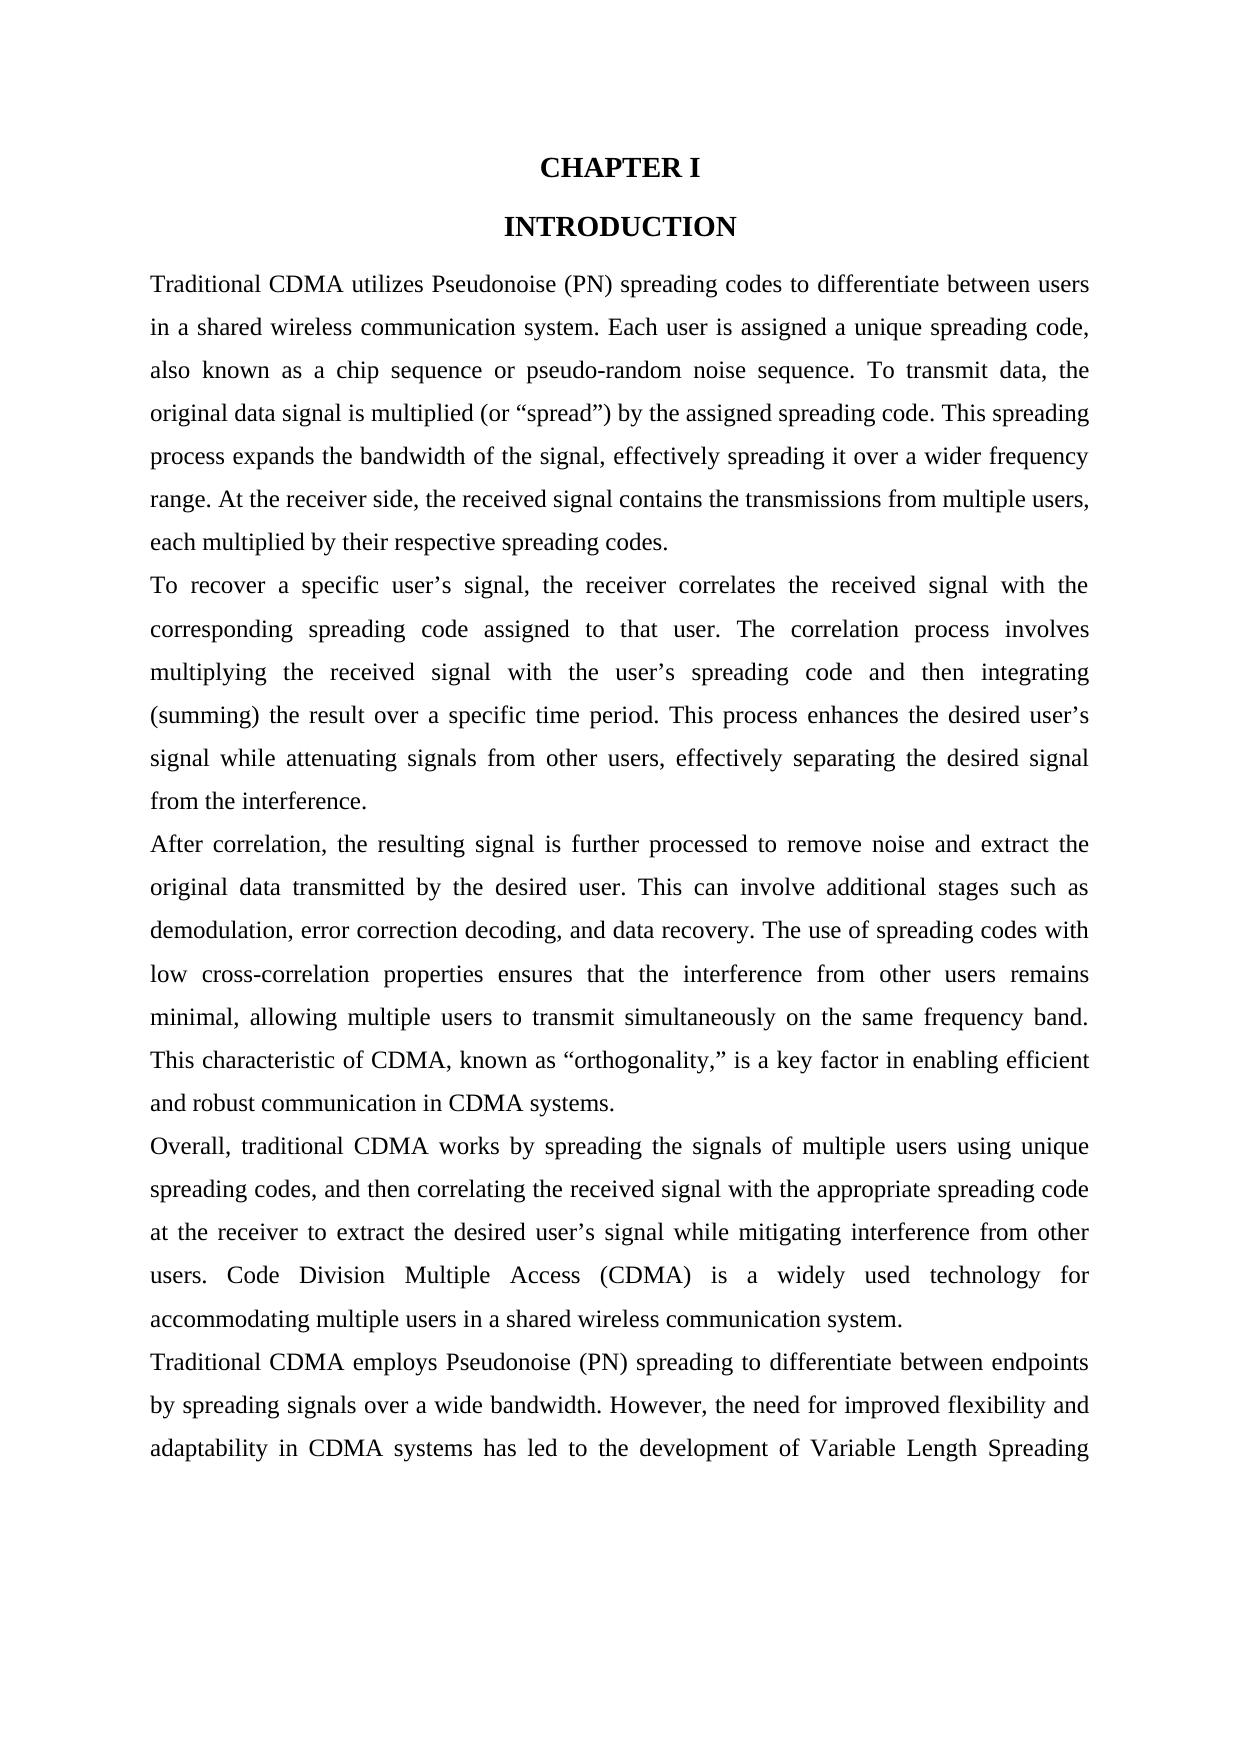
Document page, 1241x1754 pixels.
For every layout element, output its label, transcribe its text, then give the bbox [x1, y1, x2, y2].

text To recover a specific user’s signal, the receiver correlates the received signal with the corresponding spreading code assigned to that user. The correlation process involves multiplying the received signal with the user’s spreading code and then integrating (summing) the result over a specific time period. This process enhances the desired user’s signal while attenuating signals from other users, effectively separating the desired signal from the interference. [150, 571, 1090, 815]
text INTRODUCTION [150, 209, 1090, 243]
text Overall, traditional CDMA works by spreading the signals of multiple users using unique spreading codes, and then correlating the received signal with the appropriate spreading code at the receiver to extract the desired user’s signal while mitigating interference from other users. Code Division Multiple Access (CDMA) is a widely used technology for accommodating multiple users in a shared wireless communication system. [150, 1131, 1090, 1332]
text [150, 1347, 1090, 1462]
text Traditional CDMA utilizes Pseudonoise (PN) spreading codes to differentiate between users in a shared wireless communication system. Each user is assigned a unique spreading code, also known as a chip sequence or pseudo-random noise sequence. To transmit data, the original data signal is multiplied (or “spread”) by the assigned spreading code. This spreading process expands the bandwidth of the signal, effectively spreading it over a wider frequency range. At the receiver side, the received signal contains the transmissions from multiple users, each multiplied by their respective spreading codes. [150, 269, 1090, 556]
text CHAPTER I [150, 150, 1090, 183]
text After correlation, the resulting signal is further processed to remove noise and extract the original data transmitted by the desired user. This can involve additional stages such as demodulation, error correction decoding, and data recovery. The use of spreading codes with low cross-correlation properties ensures that the interference from other users remains minimal, allowing multiple users to transmit simultaneously on the same frequency band. This characteristic of CDMA, known as “orthogonality,” is a key factor in enabling efficient and robust communication in CDMA systems. [150, 829, 1090, 1117]
